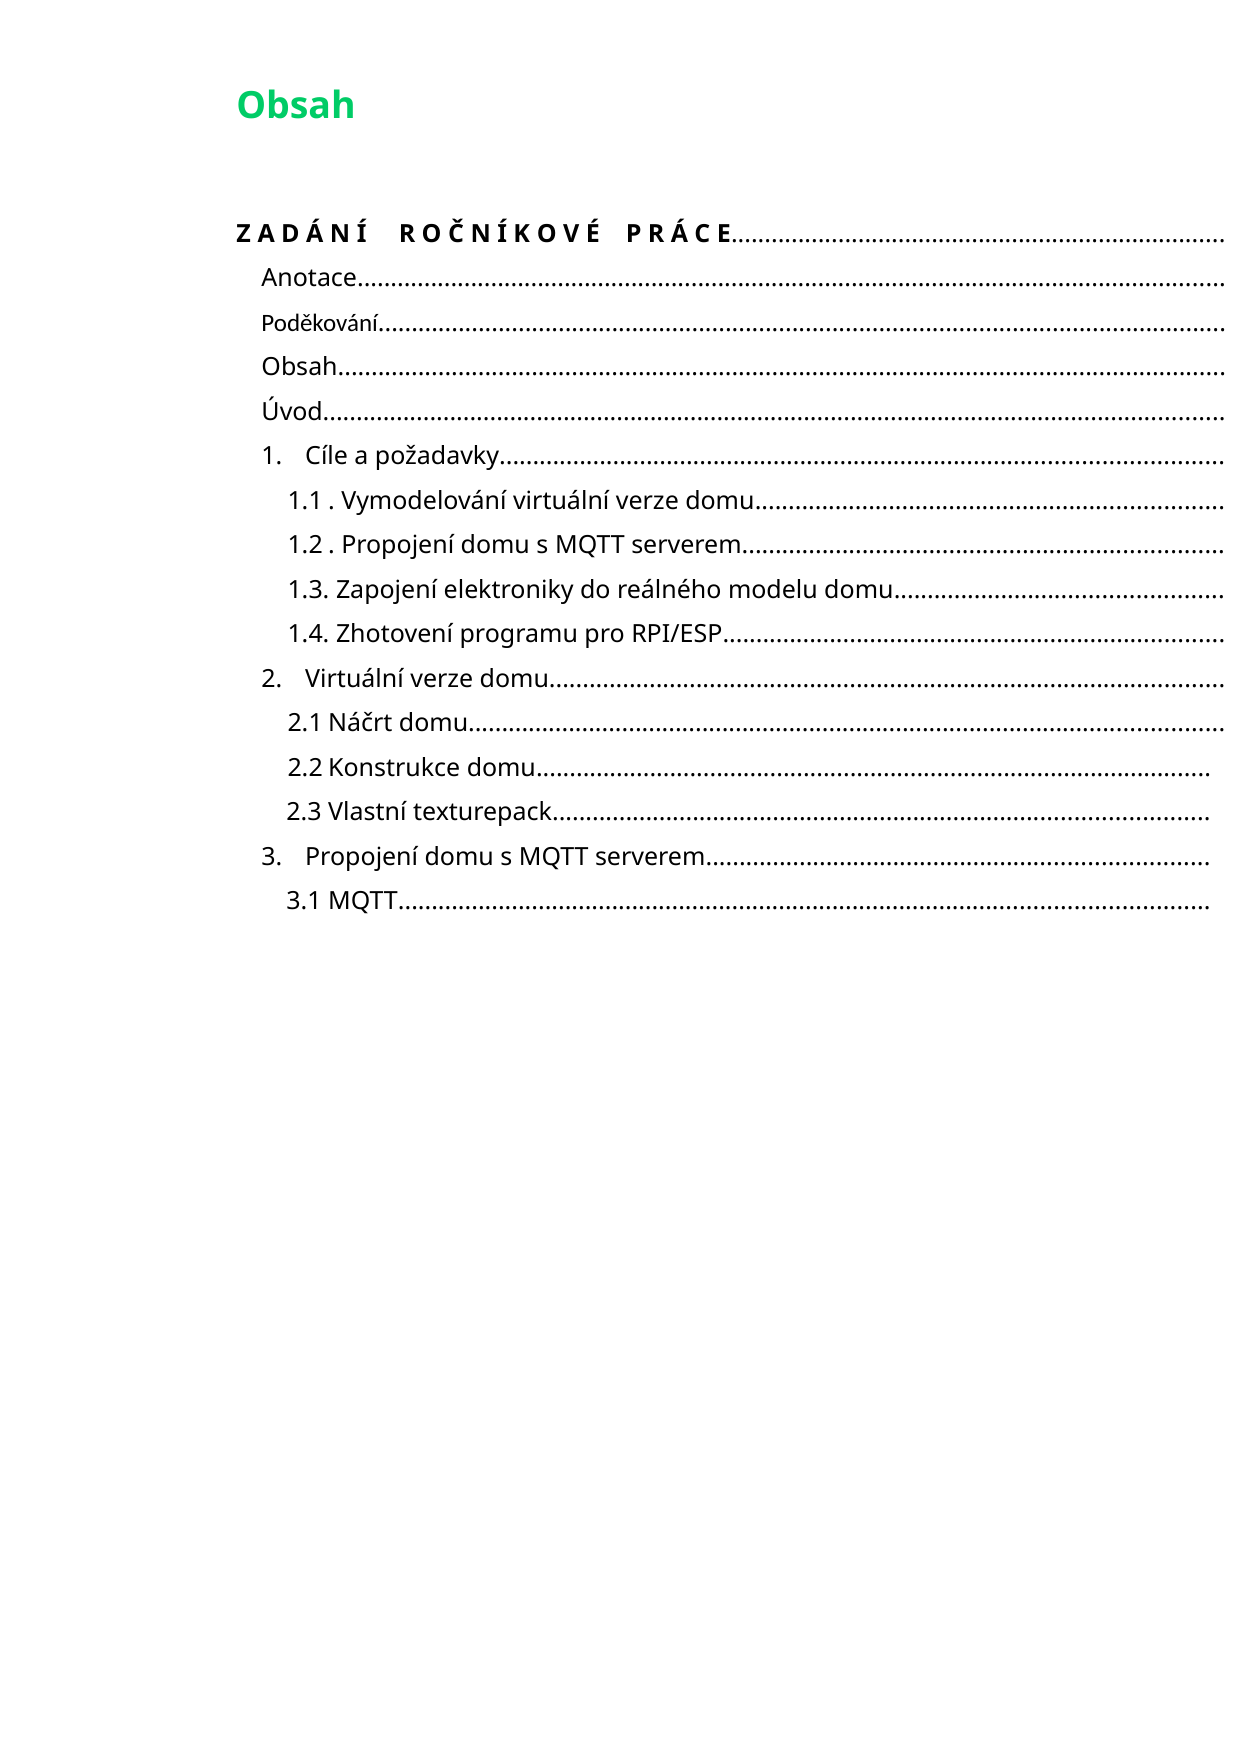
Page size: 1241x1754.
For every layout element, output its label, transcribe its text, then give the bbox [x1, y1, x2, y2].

subtitle Obsah [236, 78, 1152, 129]
